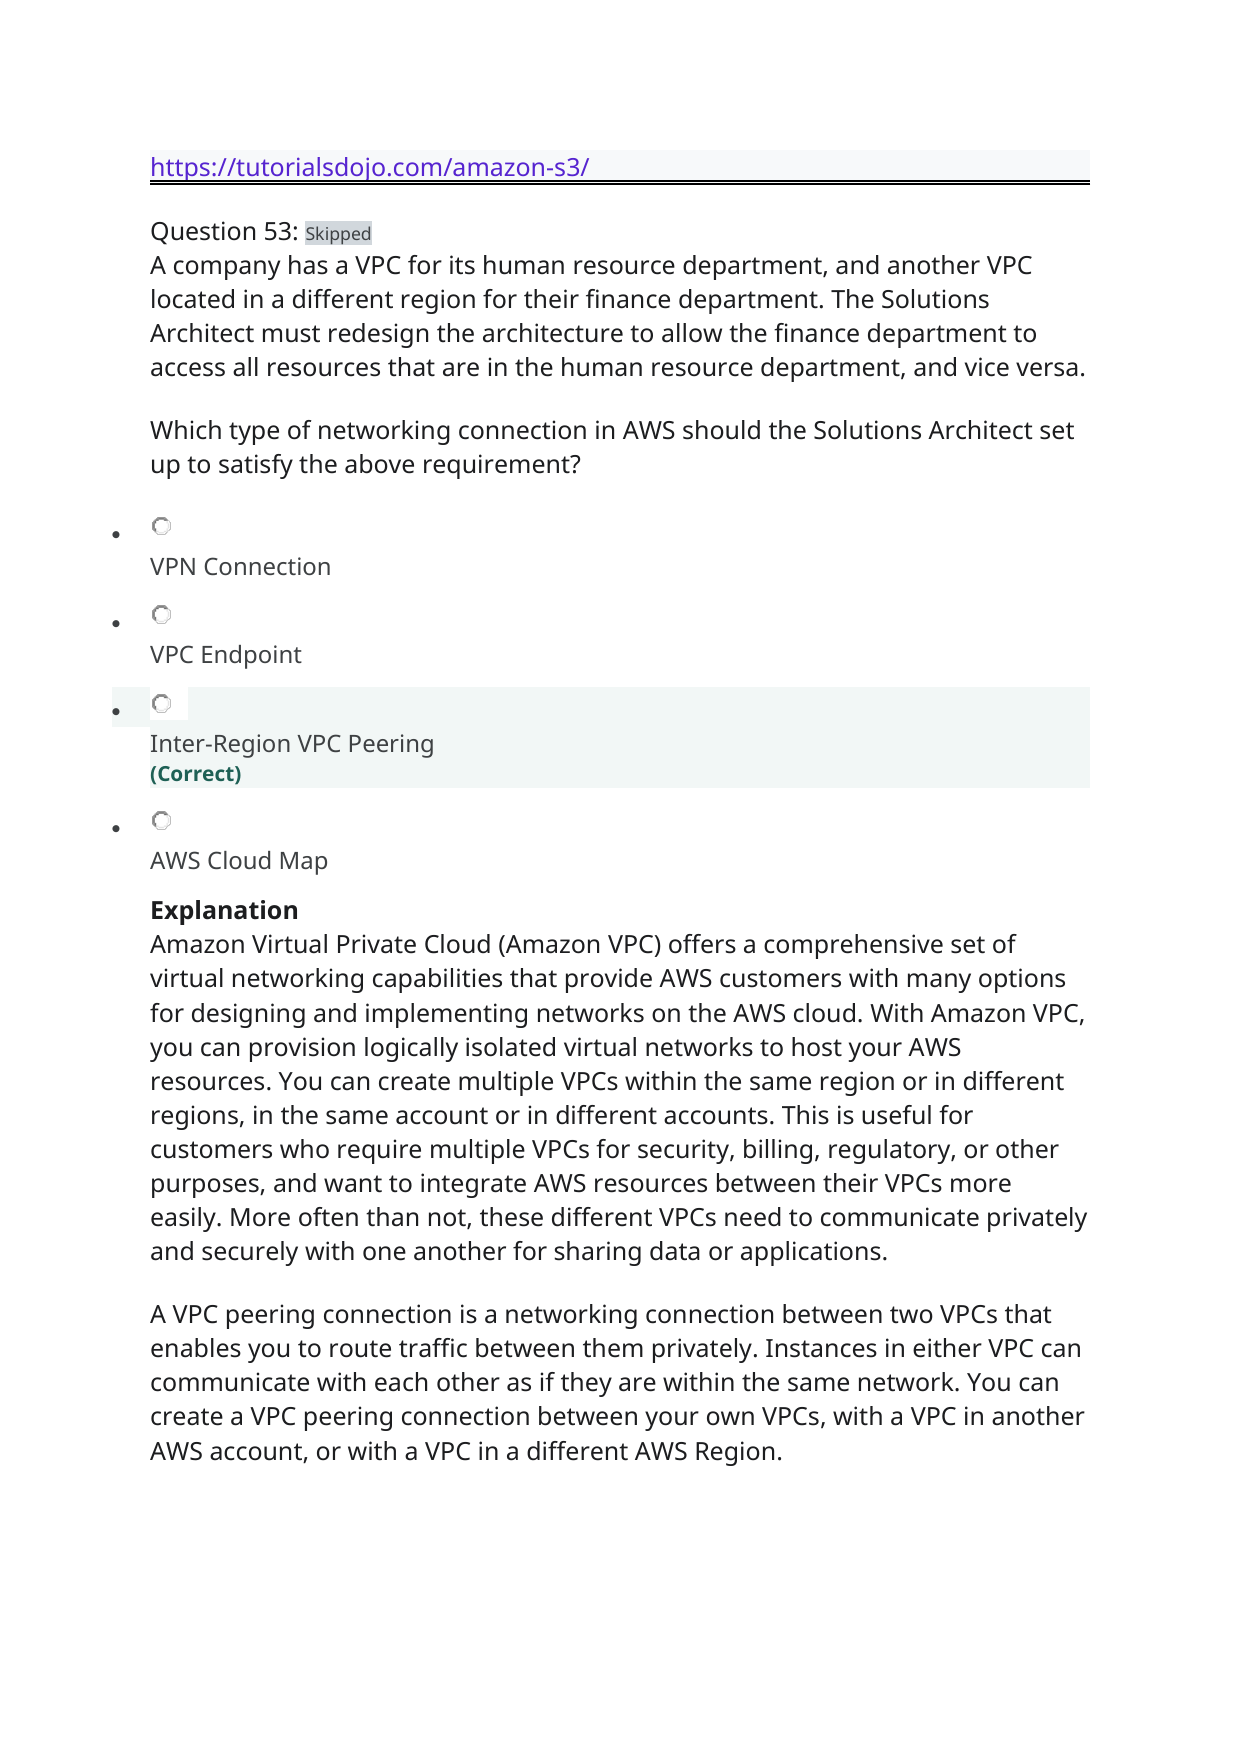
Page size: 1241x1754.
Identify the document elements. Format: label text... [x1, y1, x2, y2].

list ​ [112, 599, 1090, 638]
text VPN Connection [150, 549, 1090, 582]
text (Correct) [150, 759, 1090, 788]
text A company has a VPC for its human resource department, and another VPC located in a different region for their finance department. The Solutions Architect must redesign the architecture to allow the finance department to access all resources that are in the human resource department, and vice versa. [150, 247, 1090, 383]
list ​ [112, 687, 1090, 727]
list ​ [112, 804, 1090, 844]
text Inter-Region VPC Peering [150, 727, 1090, 759]
text AWS Cloud Map [150, 844, 1090, 876]
text Which type of networking connection in AWS should the Solutions Architect set up to satisfy the above requirement? [150, 413, 1090, 481]
text A VPC peering connection is a networking connection between two VPCs that enables you to route traffic between them privately. Instances in either VPC can communicate with each other as if they are within the same network. You can create a VPC peering connection between your own VPCs, with a VPC in another AWS account, or with a VPC in a different AWS Region. [150, 1297, 1090, 1467]
text Question 53: Skipped [150, 213, 1090, 247]
text VPC Endpoint [150, 638, 1090, 671]
text https://tutorialsdojo.com/amazon-s3/ [150, 150, 1090, 180]
text Explanation [150, 893, 1090, 927]
list ​ [112, 510, 1090, 549]
text Amazon Virtual Private Cloud (Amazon VPC) offers a comprehensive set of virtual networking capabilities that provide AWS customers with many options for designing and implementing networks on the AWS cloud. With Amazon VPC, you can provision logically isolated virtual networks to host your AWS resources. You can create multiple VPCs within the same region or in different regions, in the same account or in different accounts. This is useful for customers who require multiple VPCs for security, billing, regulatory, or other purposes, and want to integrate AWS resources between their VPCs more easily. More often than not, these different VPCs need to communicate privately and securely with one another for sharing data or applications. [150, 927, 1090, 1268]
